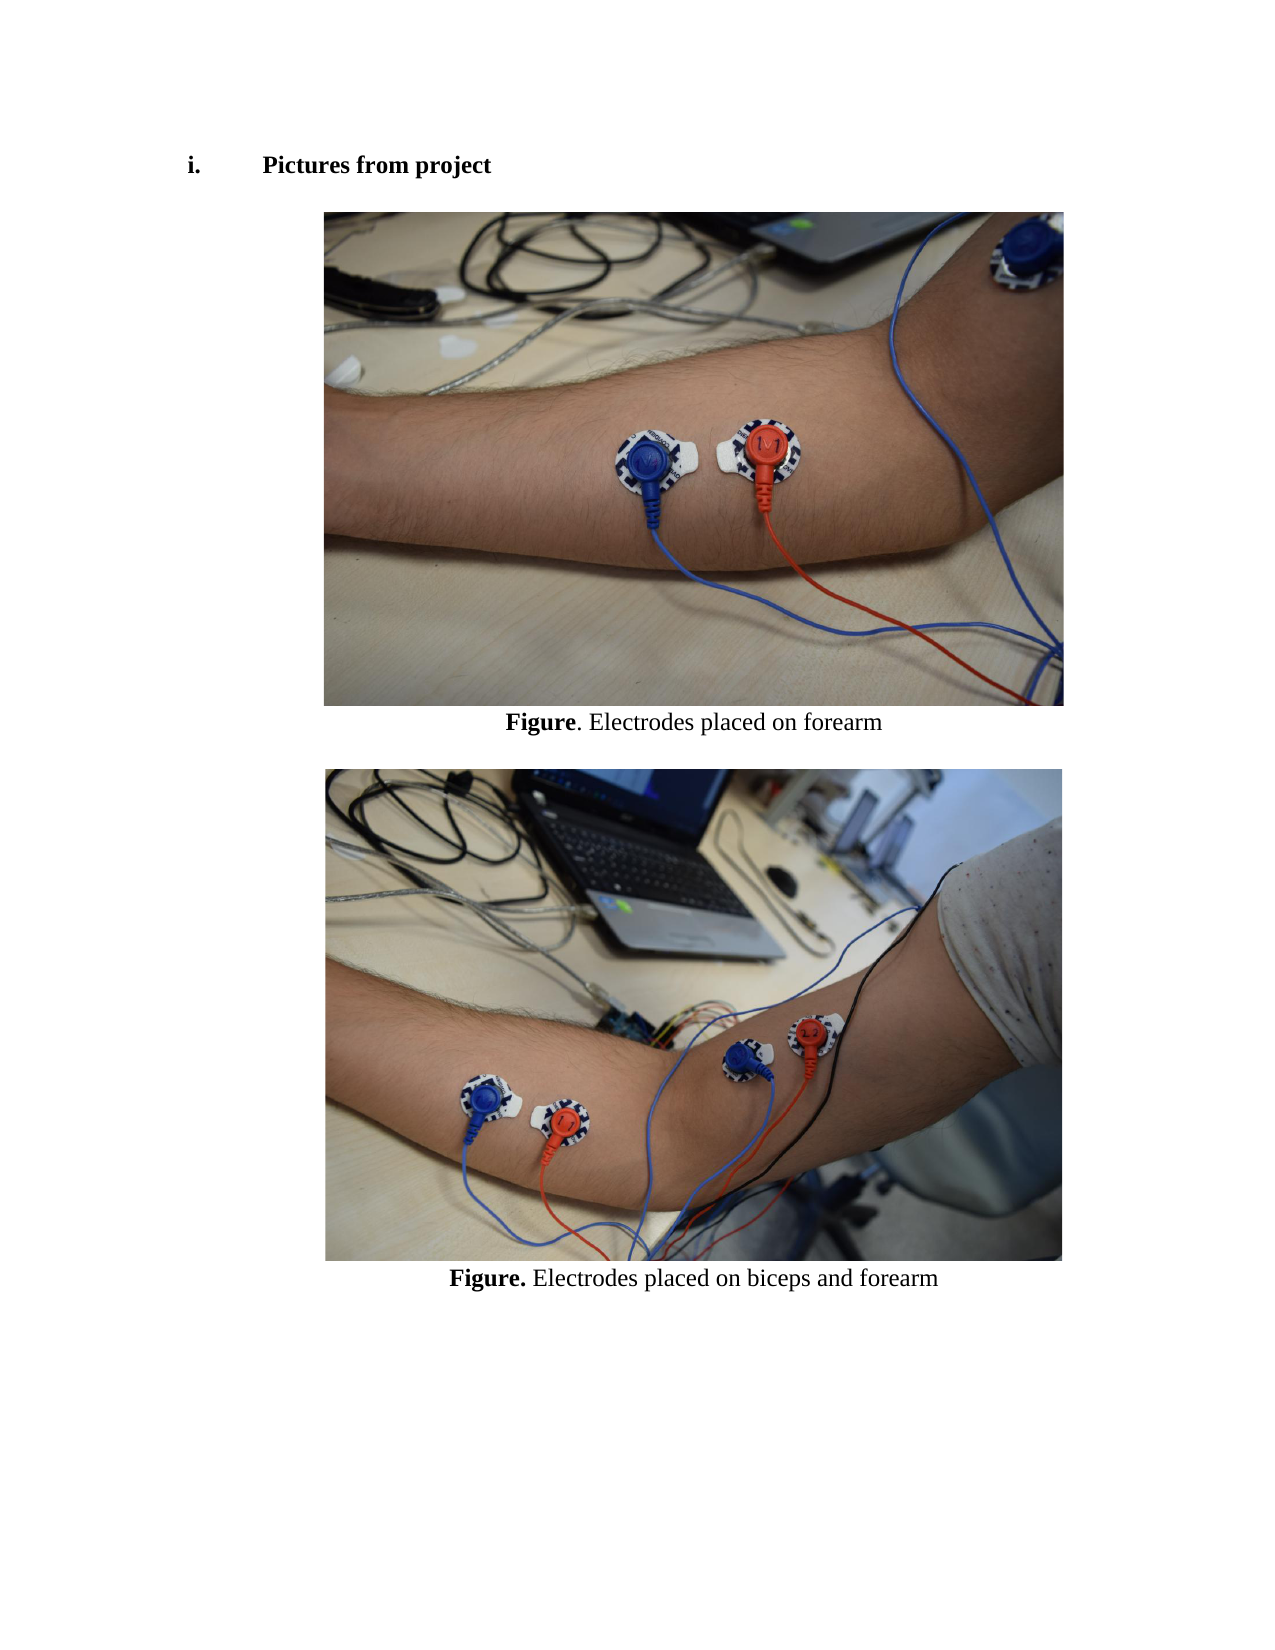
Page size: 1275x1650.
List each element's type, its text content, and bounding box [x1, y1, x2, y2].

list Pictures from project [187, 150, 1125, 179]
picture [325, 769, 1063, 1261]
list Figure. Electrodes placed on biceps and forearm [262, 1263, 1125, 1291]
list Figure. Electrodes placed on forearm [262, 707, 1125, 736]
picture [323, 212, 1064, 706]
